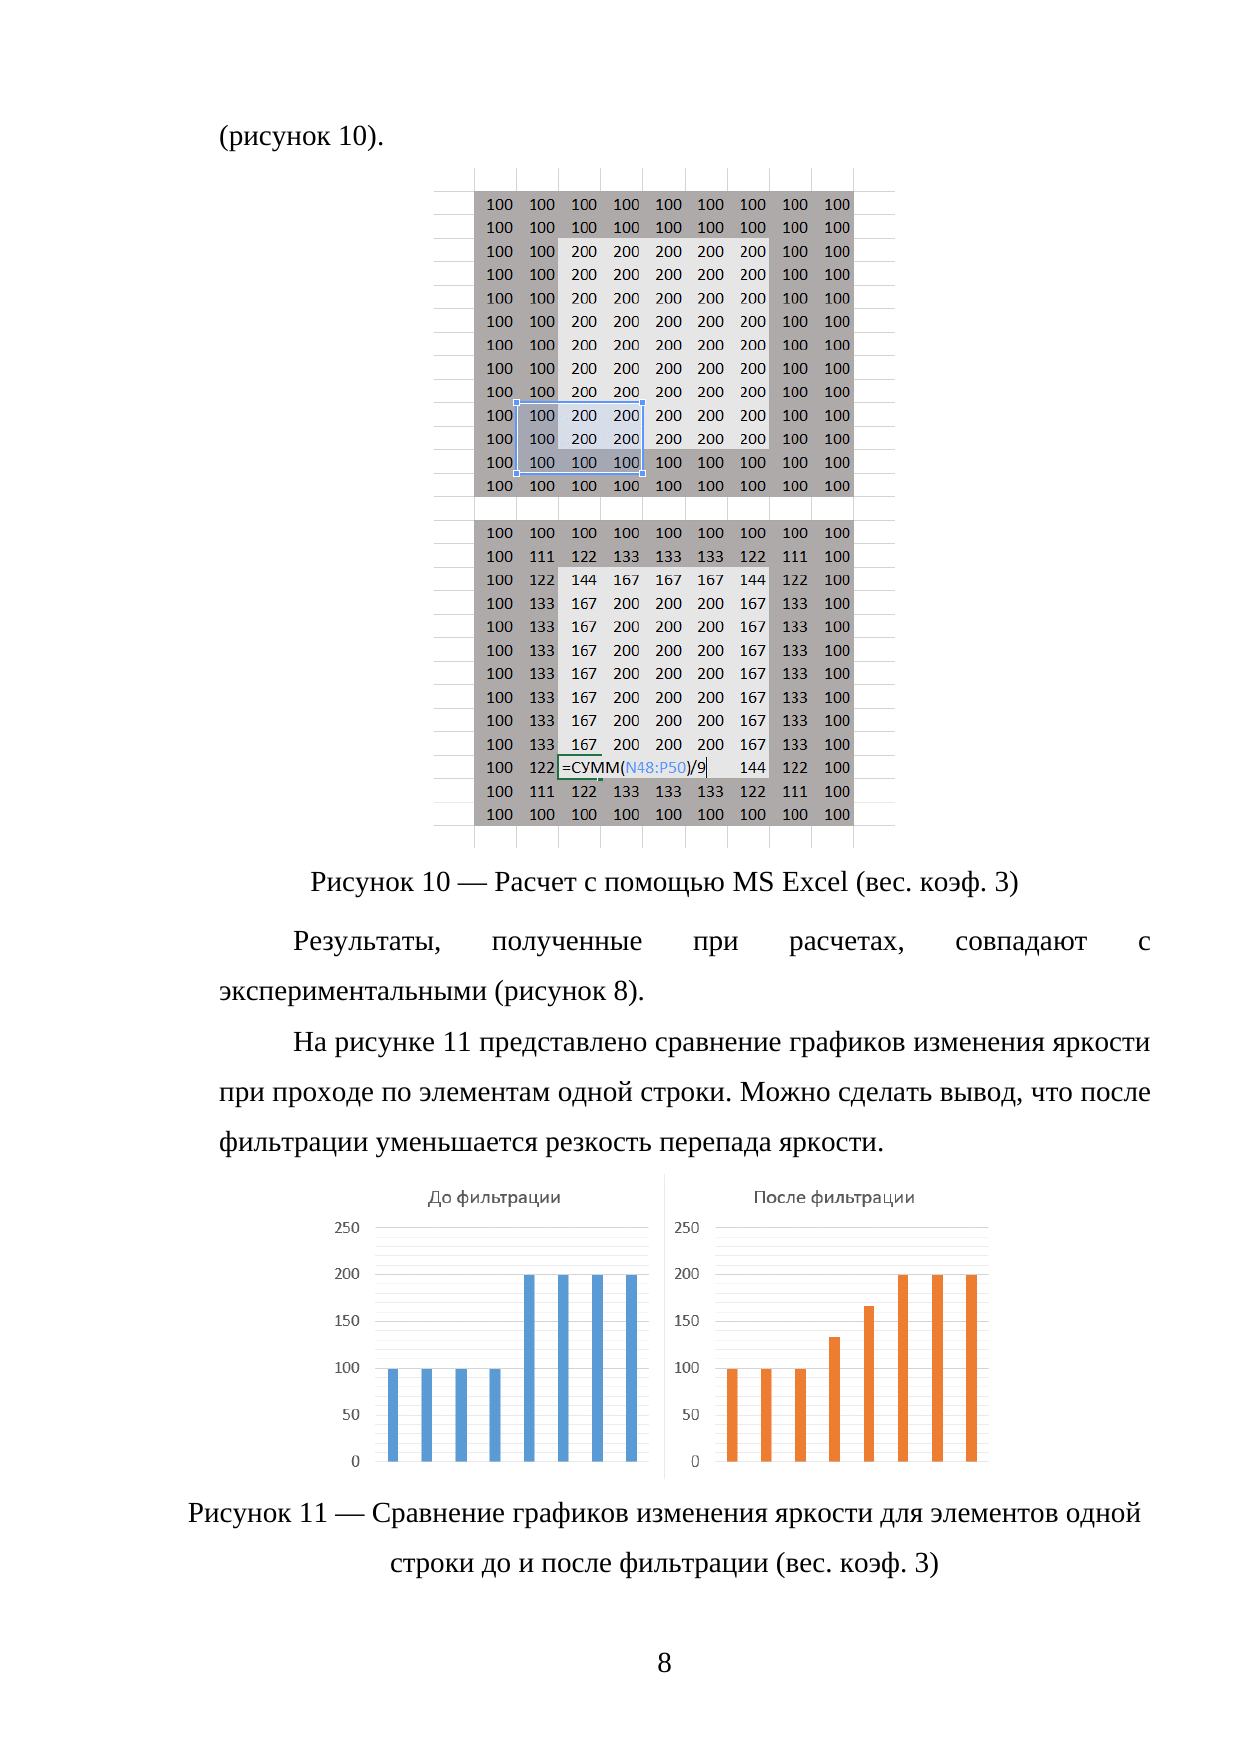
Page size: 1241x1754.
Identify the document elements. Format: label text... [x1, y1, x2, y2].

text Рисунок 11 — Сравнение графиков изменения яркости для элементов одной строки до и после фильтрации (вес. коэф. 3) [177, 1495, 1152, 1579]
picture [326, 1174, 1003, 1479]
text На рисунке 11 представлено сравнение графиков изменения яркости при проходе по элементам одной строки. Можно сделать вывод, что после фильтрации уменьшается резкость перепада яркости. [219, 1024, 1152, 1158]
text Результаты, полученные при расчетах, совпадают с экспериментальными (рисунок 8). [219, 923, 1152, 1007]
picture [433, 168, 895, 848]
text Рисунок 10 — Расчет с помощью MS Excel (вес. коэф. 3) [177, 864, 1152, 898]
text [219, 118, 1152, 152]
